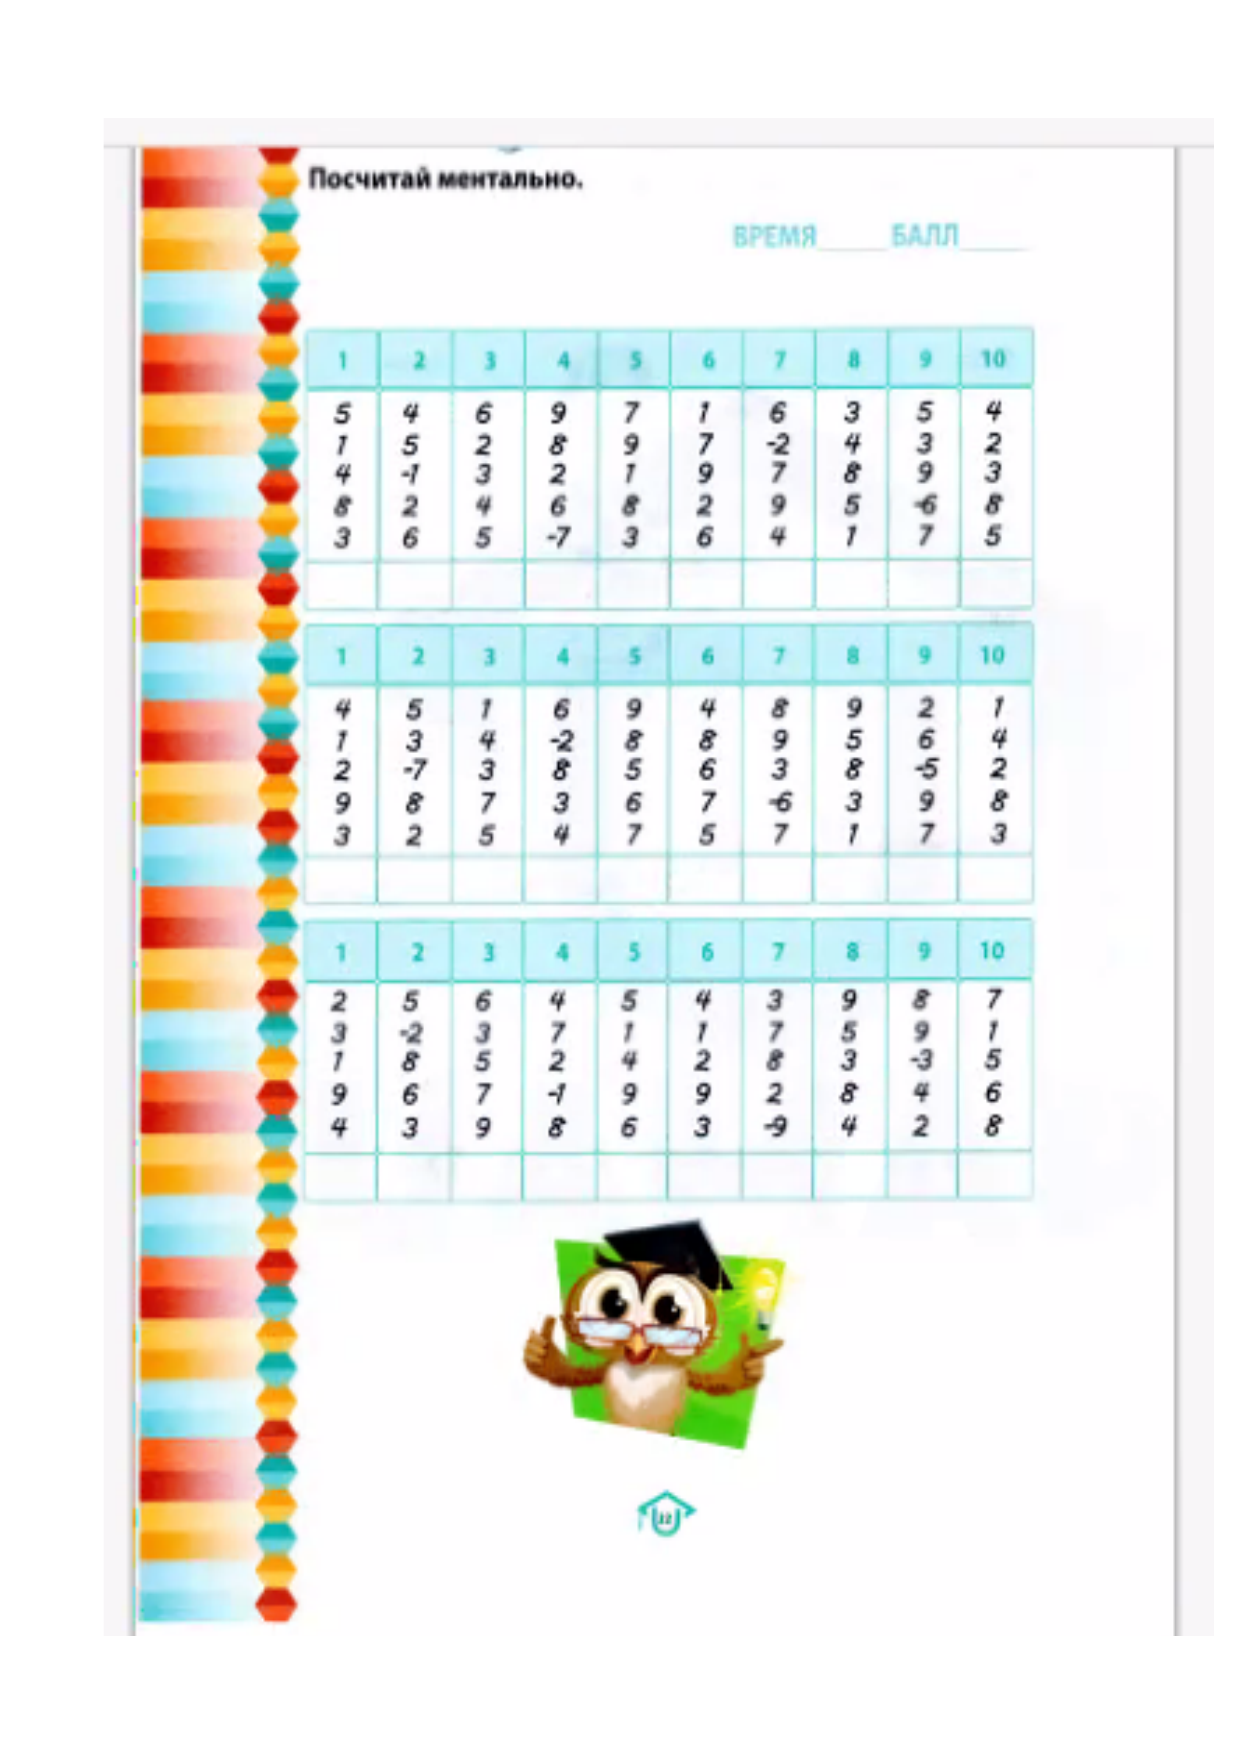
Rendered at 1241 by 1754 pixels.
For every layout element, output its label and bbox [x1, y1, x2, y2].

picture [103, 118, 1214, 1636]
